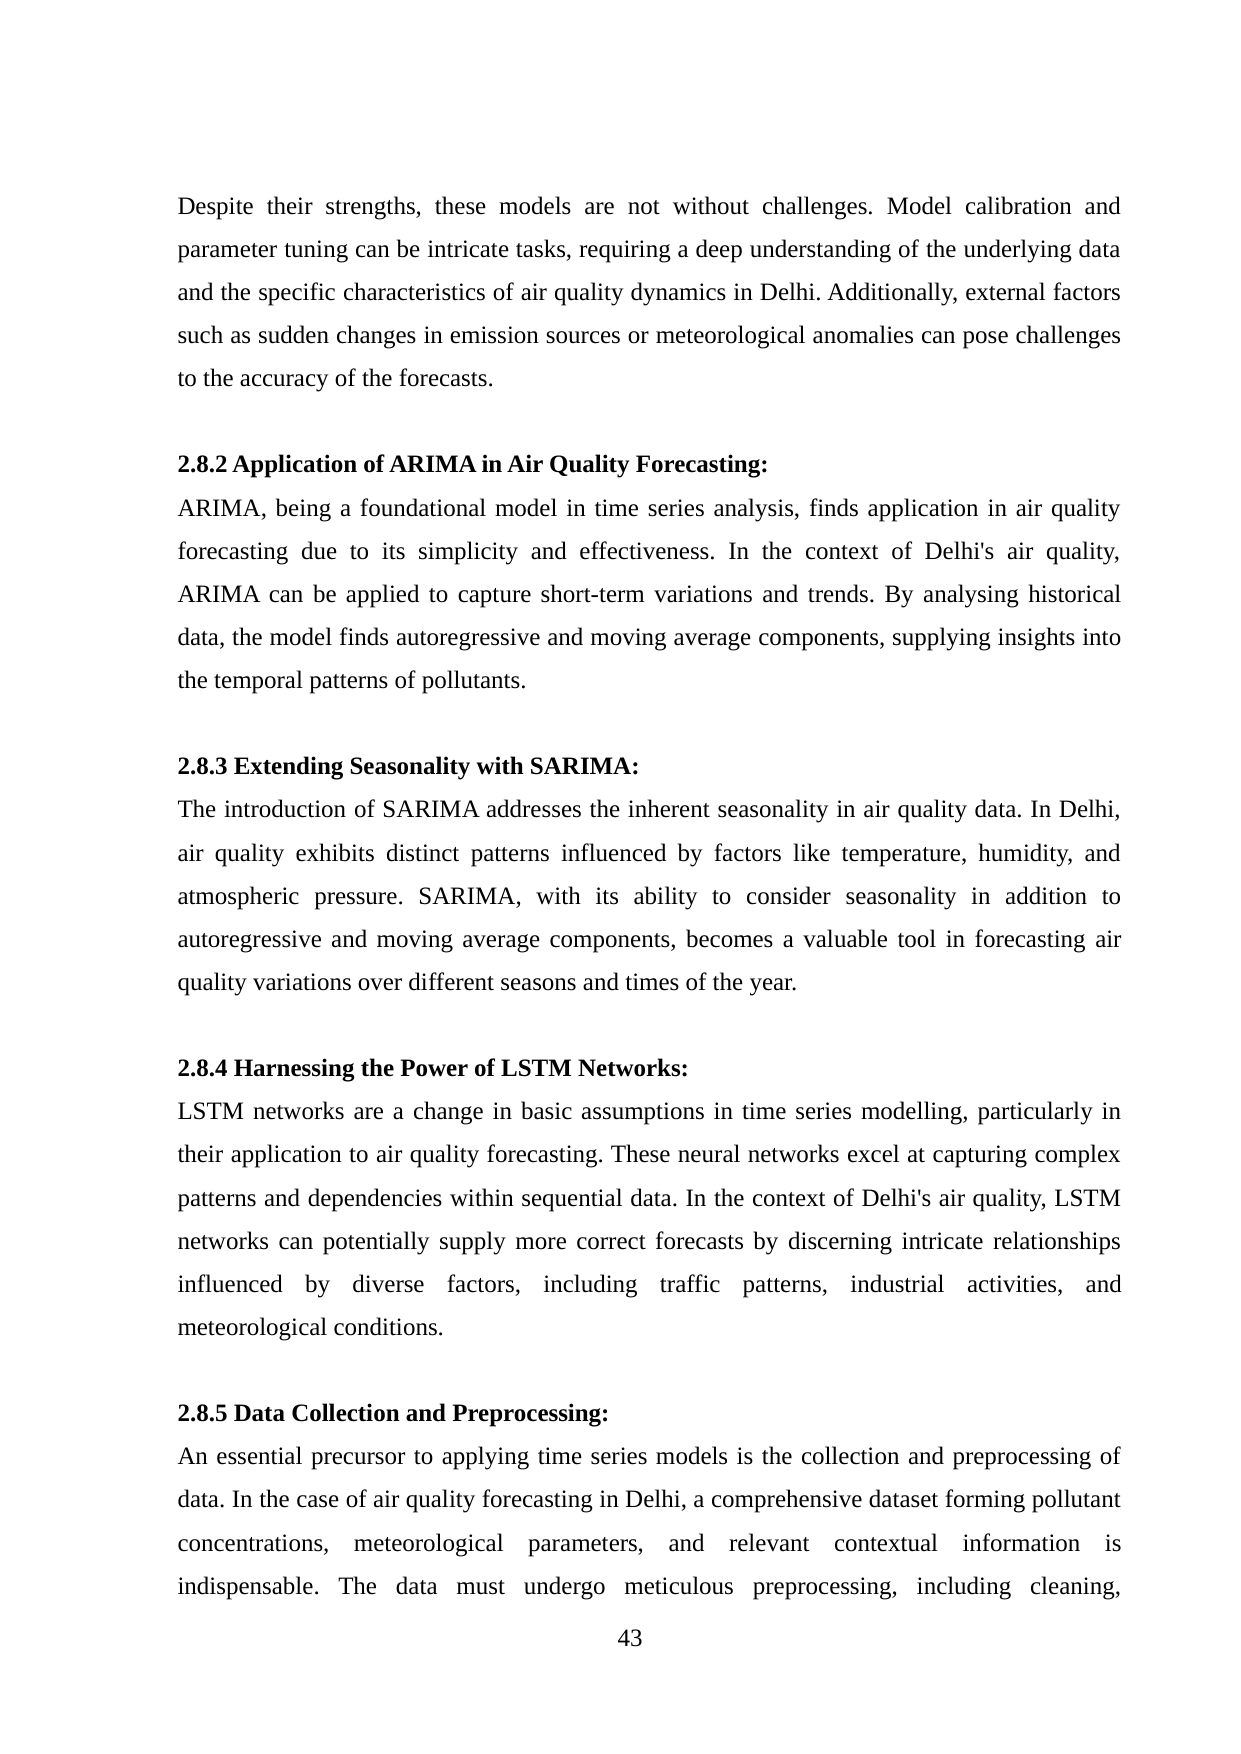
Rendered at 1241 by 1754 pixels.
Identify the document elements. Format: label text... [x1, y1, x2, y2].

text Despite their strengths, these models are not without challenges. Model calibration and parameter tuning can be intricate tasks, requiring a deep understanding of the underlying data and the specific characteristics of air quality dynamics in Delhi. Additionally, external factors such as sudden changes in emission sources or meteorological anomalies can pose challenges to the accuracy of the forecasts. [177, 191, 1122, 392]
text The introduction of SARIMA addresses the inherent seasonality in air quality data. In Delhi, air quality exhibits distinct patterns influenced by factors like temperature, humidity, and atmospheric pressure. SARIMA, with its ability to consider seasonality in addition to autoregressive and moving average components, becomes a valuable tool in forecasting air quality variations over different seasons and times of the year. [177, 794, 1122, 996]
text LSTM networks are a change in basic assumptions in time series modelling, particularly in their application to air quality forecasting. These neural networks excel at capturing complex patterns and dependencies within sequential data. In the context of Delhi's air quality, LSTM networks can potentially supply more correct forecasts by discerning intricate relationships influenced by diverse factors, including traffic patterns, industrial activities, and meteorological conditions. [177, 1096, 1122, 1341]
text 2.8.4 Harnessing the Power of LSTM Networks: [177, 1053, 1122, 1082]
text 2.8.5 Data Collection and Preprocessing: [177, 1398, 1122, 1427]
text ARIMA, being a foundational model in time series analysis, finds application in air quality forecasting due to its simplicity and effectiveness. In the context of Delhi's air quality, ARIMA can be applied to capture short-term variations and trends. By analysing historical data, the model finds autoregressive and moving average components, supplying insights into the temporal patterns of pollutants. [177, 493, 1122, 694]
text 2.8.2 Application of ARIMA in Air Quality Forecasting: [177, 449, 1122, 478]
text 2.8.3 Extending Seasonality with SARIMA: [177, 751, 1122, 780]
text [177, 1441, 1122, 1599]
